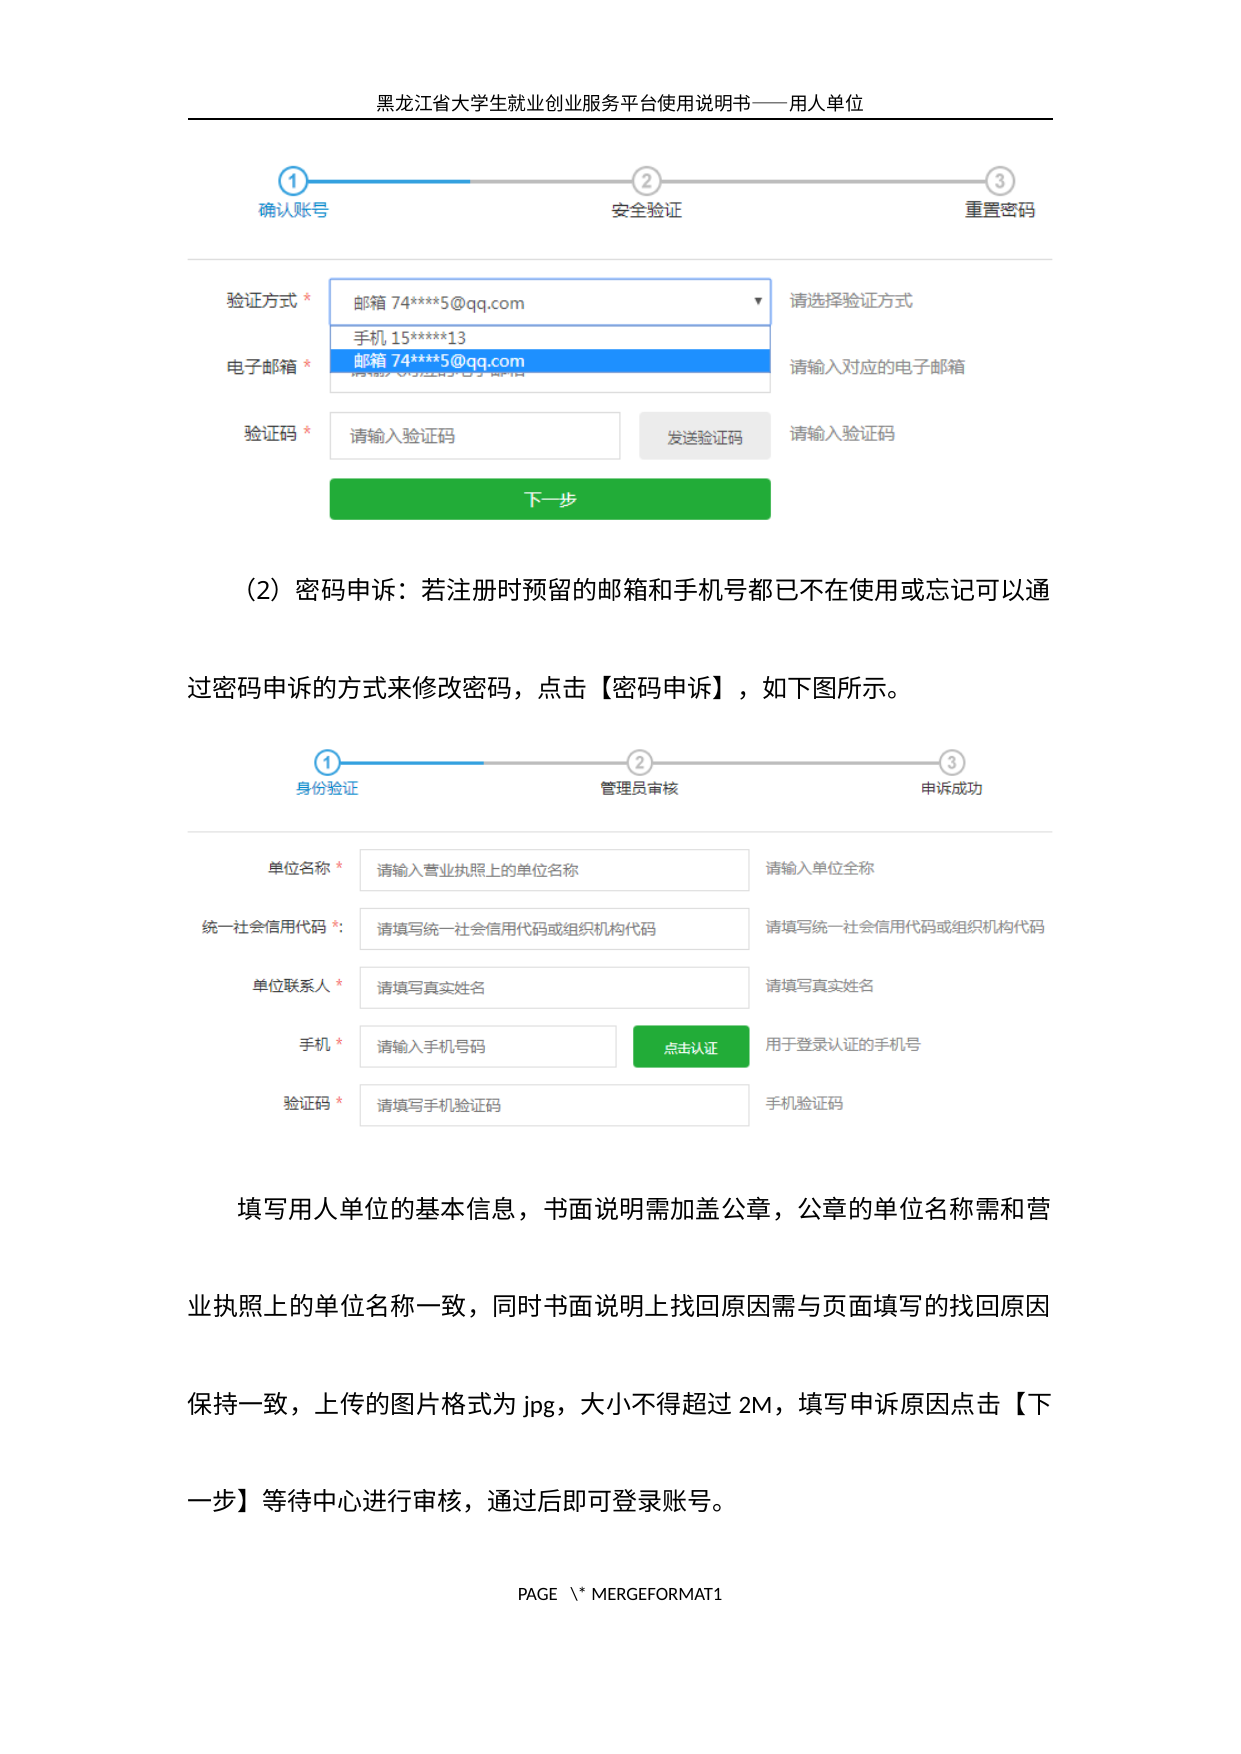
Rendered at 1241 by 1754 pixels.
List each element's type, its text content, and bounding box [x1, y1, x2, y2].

picture [187, 737, 1053, 1132]
list 密码申诉：若注册时预留的邮箱和手机号都已不在使用或忘记可以通过密码申诉的方式来修改密码，点击【密码申诉】，如下图所示。 [187, 556, 1053, 719]
picture [187, 151, 1053, 525]
list 填写用人单位的基本信息，书面说明需加盖公章，公章的单位名称需和营业执照上的单位名称一致，同时书面说明上找回原因需与页面填写的找回原因保持一致，上传的图片格式为jpg，大小不得超过2M，填写申诉原因点击【下一步】等待中心进行审核，通过后即可登录账号。 [187, 1175, 1053, 1532]
